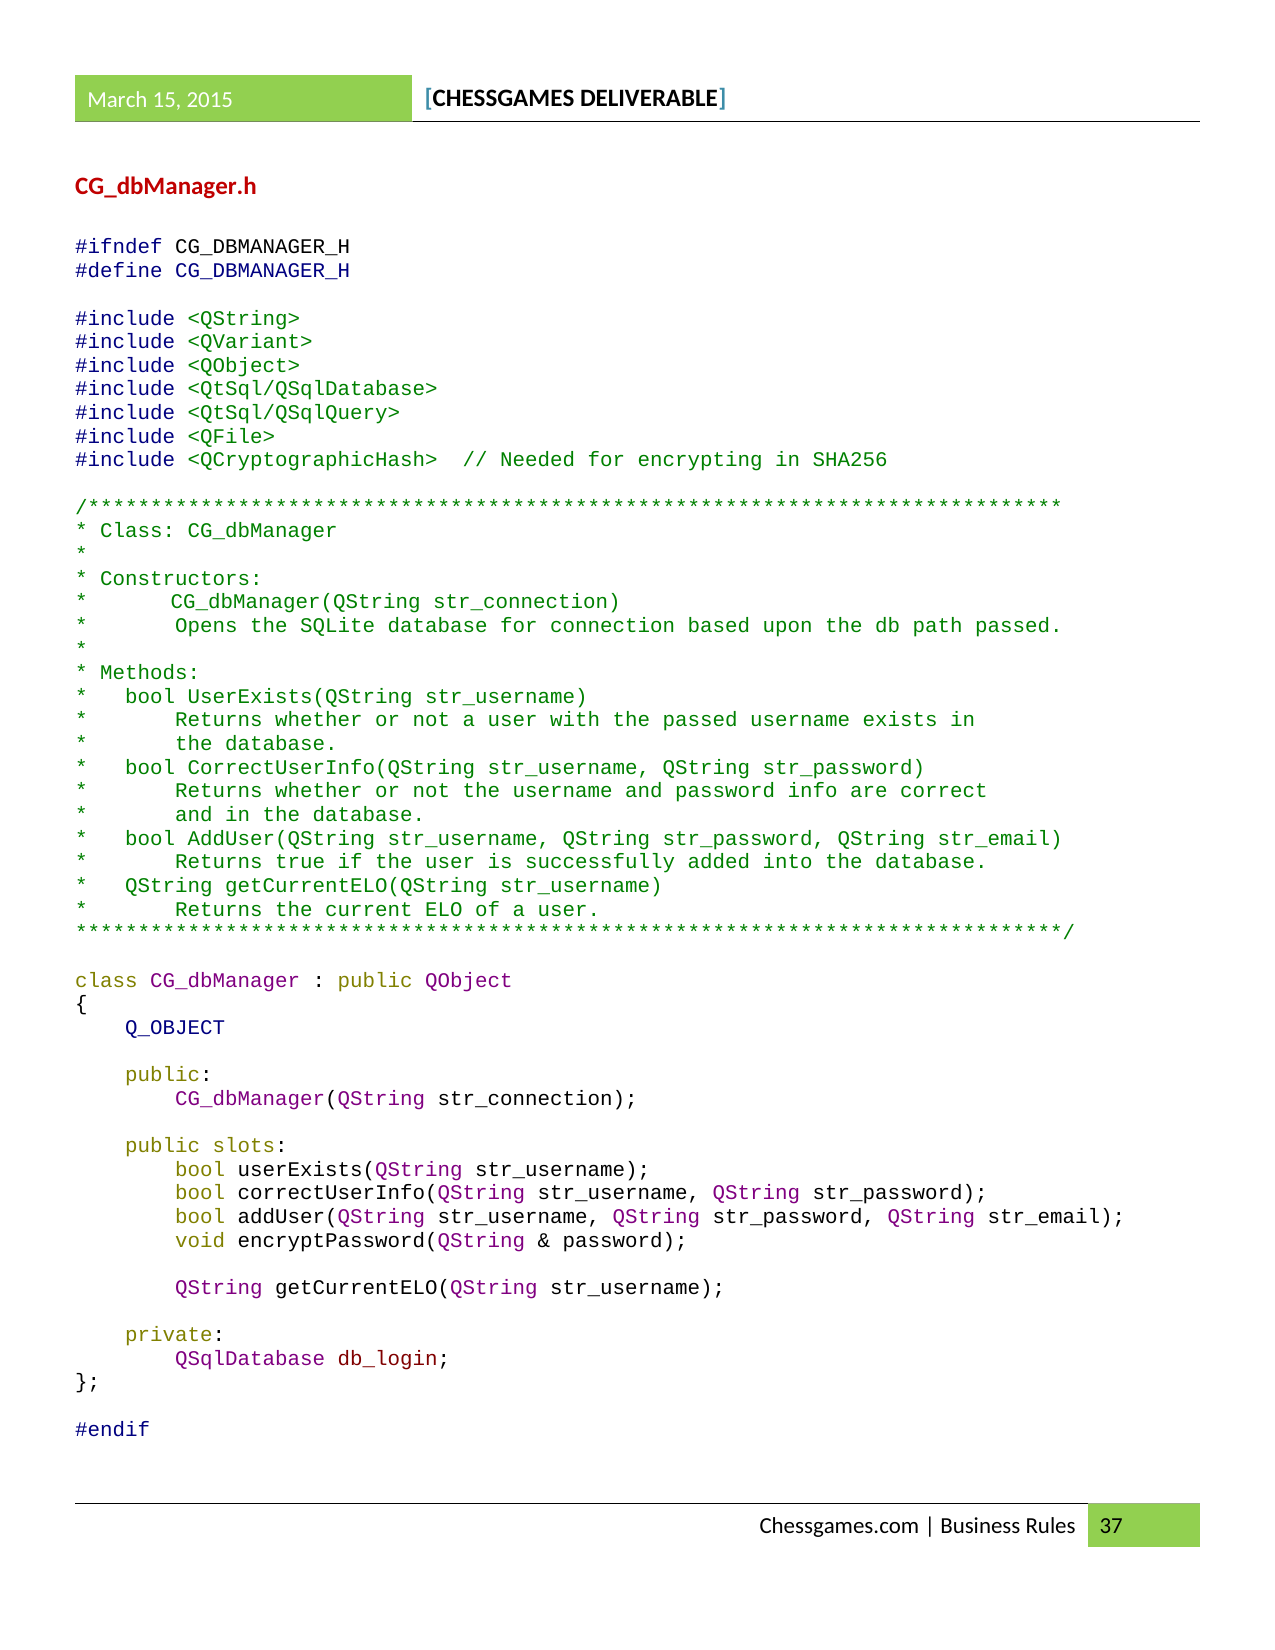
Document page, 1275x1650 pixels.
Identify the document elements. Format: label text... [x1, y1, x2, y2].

text * Returns the current ELO of a user. [75, 899, 1200, 922]
text * QString getCurrentELO(QString str_username) [75, 875, 1200, 899]
text #include <QFile> [75, 426, 1200, 449]
text #include <QString> [75, 307, 1200, 331]
text { [75, 993, 1200, 1017]
text * the database. [75, 733, 1200, 757]
text *******************************************************************************/ [75, 922, 1200, 946]
text * [75, 638, 1200, 662]
text #define CG_DBMANAGER_H [75, 260, 1200, 284]
text QString getCurrentELO(QString str_username); [75, 1277, 1200, 1301]
text #include <QObject> [75, 355, 1200, 378]
text #endif [75, 1419, 1200, 1442]
text #include <QCryptographicHash> // Needed for encrypting in SHA256 [75, 449, 1200, 473]
text bool userExists(QString str_username); [75, 1159, 1200, 1182]
text #include <QVariant> [75, 331, 1200, 355]
text #ifndef CG_DBMANAGER_H [75, 237, 1200, 260]
text * Class: CG_dbManager [75, 520, 1200, 544]
text * bool CorrectUserInfo(QString str_username, QString str_password) [75, 757, 1200, 780]
text CG_dbManager(QString str_connection); [75, 1088, 1200, 1111]
text * Opens the SQLite database for connection based upon the db path passed. [75, 615, 1200, 638]
text Q_OBJECT [75, 1017, 1200, 1041]
text * [75, 544, 1200, 568]
text class CG_dbManager : public QObject [75, 969, 1200, 993]
text * Returns true if the user is successfully added into the database. [75, 851, 1200, 875]
text * Methods: [75, 662, 1200, 686]
text bool correctUserInfo(QString str_username, QString str_password); [75, 1182, 1200, 1206]
text QSqlDatabase db_login; [75, 1348, 1200, 1372]
text * Returns whether or not the username and password info are correct [75, 780, 1200, 804]
text * Constructors: [75, 568, 1200, 591]
subtitle CG_dbManager.h [75, 170, 1200, 201]
text public: [75, 1064, 1200, 1088]
text * and in the database. [75, 804, 1200, 828]
text }; [75, 1372, 1200, 1395]
text #include <QtSql/QSqlQuery> [75, 402, 1200, 426]
text #include <QtSql/QSqlDatabase> [75, 378, 1200, 402]
text * bool AddUser(QString str_username, QString str_password, QString str_email) [75, 828, 1200, 851]
text * CG_dbManager(QString str_connection) [75, 591, 1200, 615]
text /****************************************************************************** [75, 497, 1200, 520]
text bool addUser(QString str_username, QString str_password, QString str_email); [75, 1206, 1200, 1230]
text * Returns whether or not a user with the passed username exists in [75, 709, 1200, 733]
text public slots: [75, 1135, 1200, 1159]
text private: [75, 1324, 1200, 1348]
text * bool UserExists(QString str_username) [75, 686, 1200, 709]
text void encryptPassword(QString & password); [75, 1230, 1200, 1253]
